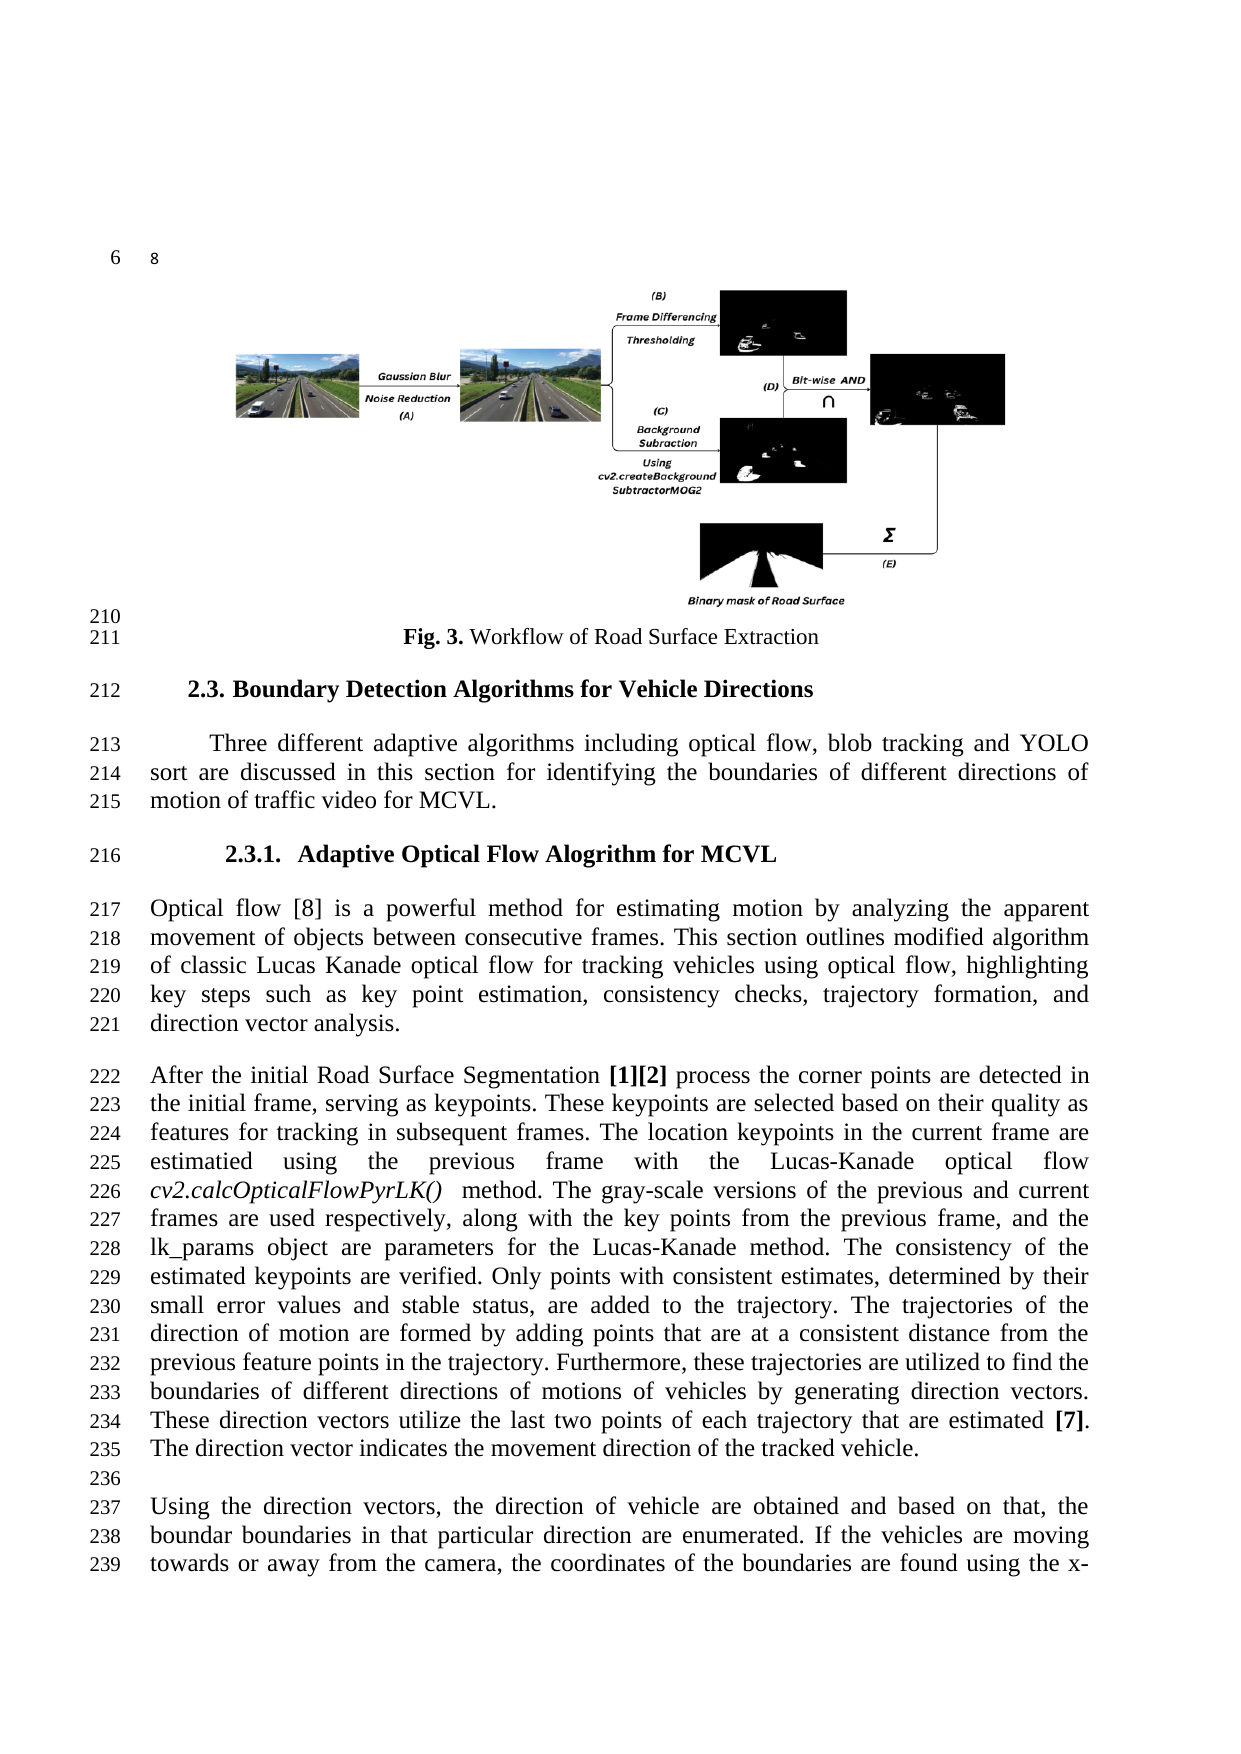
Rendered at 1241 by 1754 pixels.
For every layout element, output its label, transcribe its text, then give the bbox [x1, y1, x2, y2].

picture [208, 281, 1032, 623]
text Fig. 3. Workflow of Road Surface Extraction [150, 623, 1090, 649]
list Adaptive Optical Flow Alogrithm for MCVL [225, 839, 1090, 868]
text Three different adaptive algorithms including optical flow, blob tracking and YOLO sort are discussed in this section for identifying the boundaries of different directions of motion of traffic video for MCVL. [150, 728, 1090, 814]
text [150, 1060, 1090, 1577]
list Boundary Detection Algorithms for Vehicle Directions [187, 674, 1090, 703]
text Optical flow [8] is a powerful method for estimating motion by analyzing the apparent movement of objects between consecutive frames. This section outlines modified algorithm of classic Lucas Kanade optical flow for tracking vehicles using optical flow, highlighting key steps such as key point estimation, consistency checks, trajectory formation, and direction vector analysis. [150, 893, 1090, 1037]
